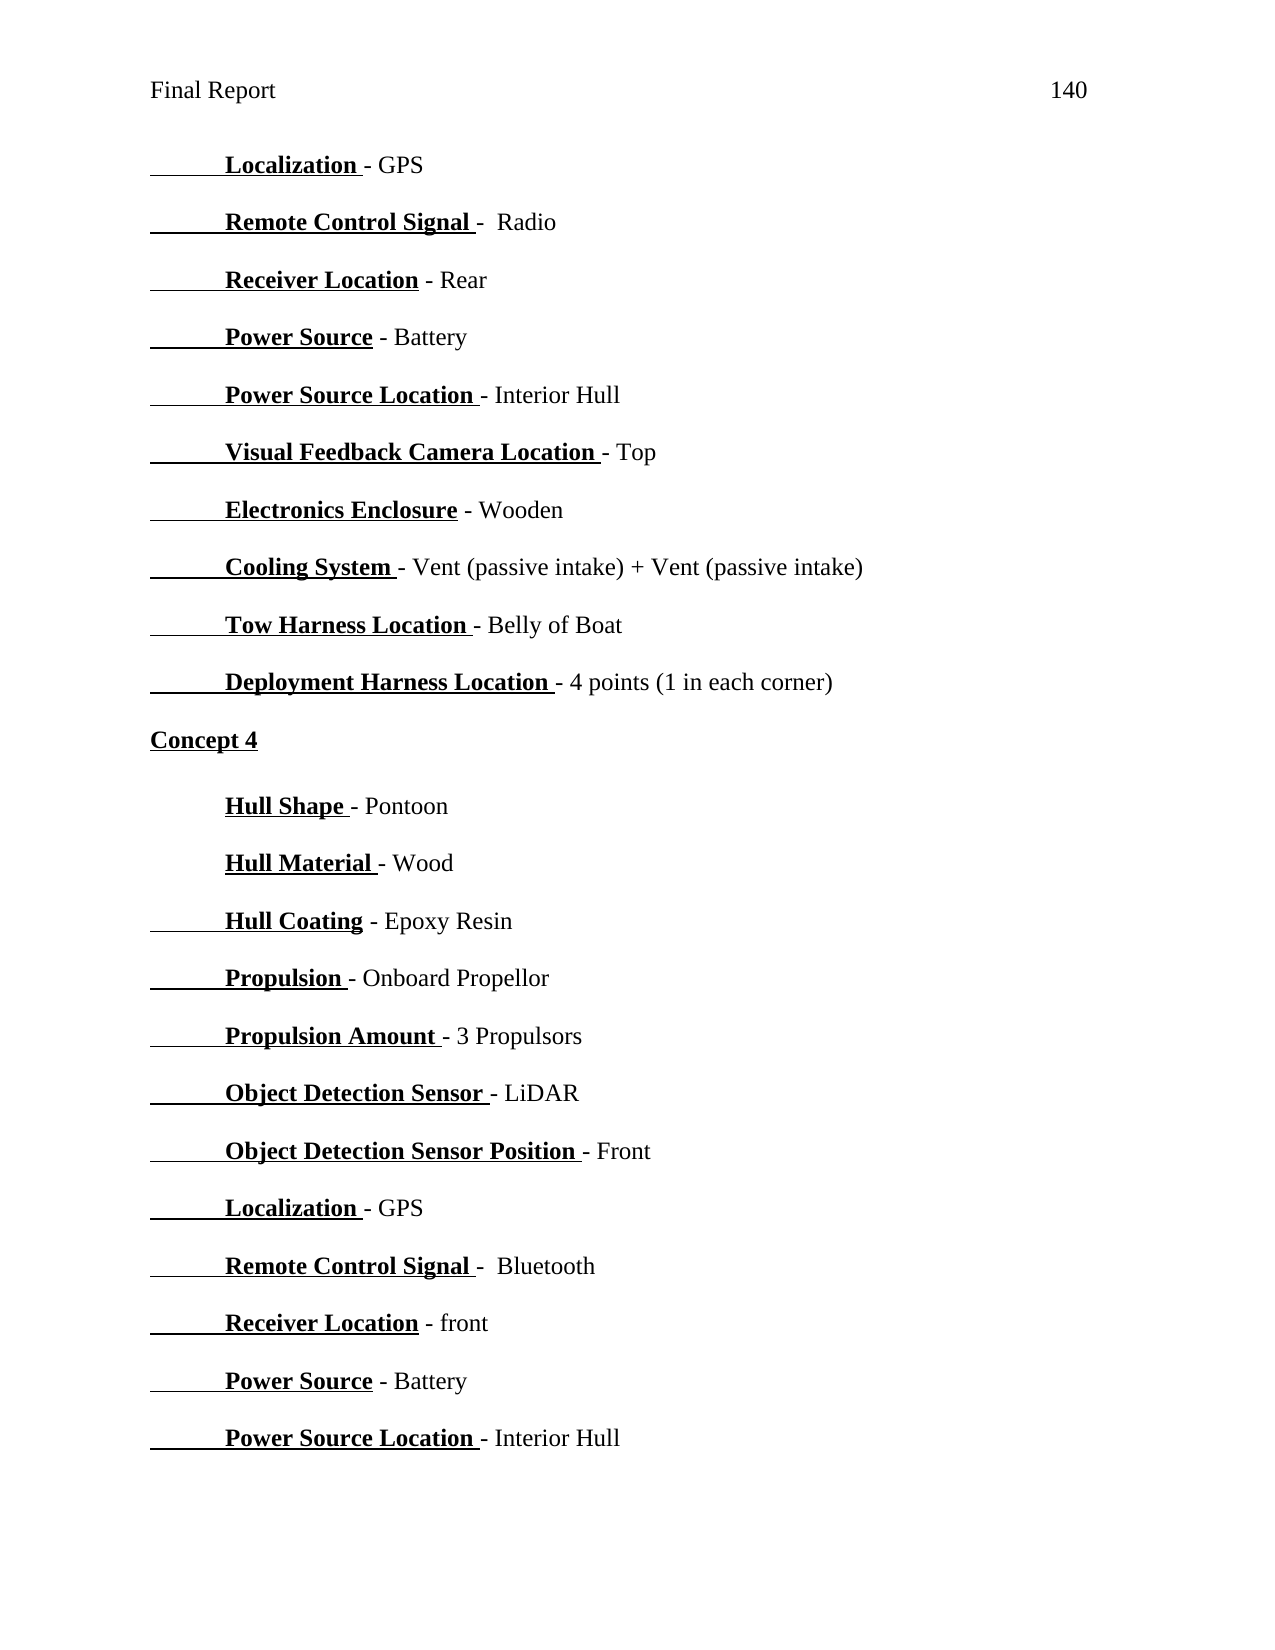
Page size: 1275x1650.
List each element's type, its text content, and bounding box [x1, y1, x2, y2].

text Tow Harness Location - Belly of Boat [150, 610, 1125, 639]
text Object Detection Sensor - LiDAR [150, 1078, 1125, 1107]
text Receiver Location - Rear [150, 265, 1125, 294]
text Remote Control Signal - Bluetooth [150, 1251, 1125, 1280]
text Localization - GPS [150, 150, 1125, 179]
text Hull Shape - Pontoon [150, 791, 1125, 820]
text Deployment Harness Location - 4 points (1 in each corner) [150, 667, 1125, 696]
text Power Source Location - Interior Hull [150, 380, 1125, 409]
text Object Detection Sensor Position - Front [150, 1136, 1125, 1165]
text Receiver Location - front [150, 1308, 1125, 1337]
text Power Source Location - Interior Hull [150, 1423, 1125, 1452]
text Cooling System - Vent (passive intake) + Vent (passive intake) [150, 552, 1125, 581]
text Remote Control Signal - Radio [150, 207, 1125, 236]
text Hull Coating - Epoxy Resin [150, 906, 1125, 935]
text Electronics Enclosure - Wooden [150, 495, 1125, 524]
text Localization - GPS [150, 1193, 1125, 1222]
text Power Source - Battery [150, 1366, 1125, 1395]
text Propulsion - Onboard Propellor [150, 963, 1125, 992]
text Concept 4 [150, 725, 1125, 754]
text Hull Material - Wood [150, 848, 1125, 877]
text Power Source - Battery [150, 322, 1125, 351]
text Propulsion Amount - 3 Propulsors [150, 1021, 1125, 1050]
text Visual Feedback Camera Location - Top [150, 437, 1125, 466]
